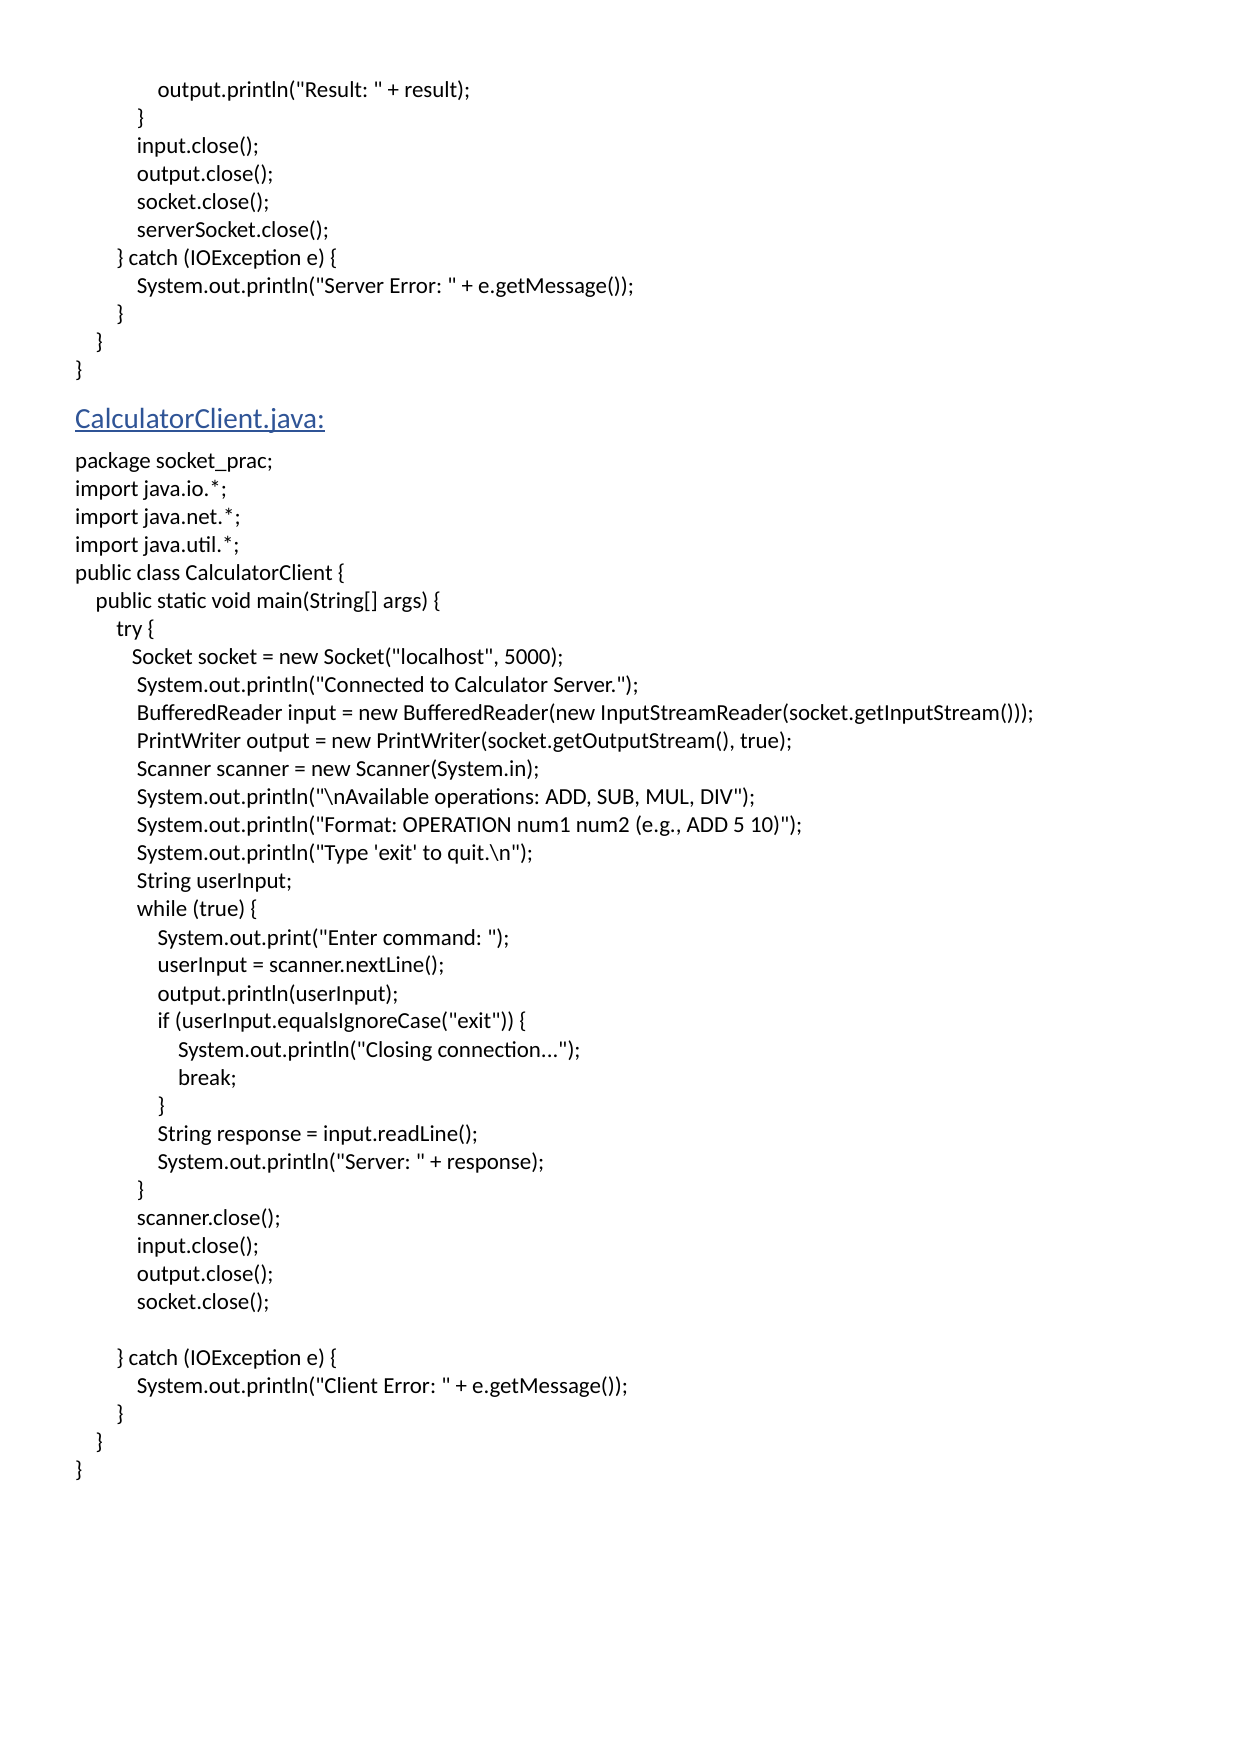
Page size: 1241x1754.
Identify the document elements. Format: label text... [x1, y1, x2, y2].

text System.out.println("Server Error: " + e.getMessage()); [75, 271, 1165, 299]
text socket.close(); [75, 1287, 1165, 1315]
text try { [75, 614, 1165, 642]
text import java.net.*; [75, 502, 1165, 530]
text break; [75, 1063, 1165, 1091]
subtitle CalculatorClient.java: [75, 400, 1165, 436]
text } [75, 1175, 1165, 1203]
text System.out.println("Format: OPERATION num1 num2 (e.g., ADD 5 10)"); [75, 811, 1165, 838]
text String response = input.readLine(); [75, 1119, 1165, 1147]
text } [75, 355, 1165, 383]
text input.close(); [75, 131, 1165, 159]
text package socket_prac; [75, 446, 1165, 474]
text } catch (IOException e) { [75, 243, 1165, 271]
text serverSocket.close(); [75, 215, 1165, 243]
text System.out.println("Type 'exit' to quit.\n"); [75, 838, 1165, 867]
text } [75, 1455, 1165, 1483]
text if (userInput.equalsIgnoreCase("exit")) { [75, 1007, 1165, 1035]
text userInput = scanner.nextLine(); [75, 951, 1165, 979]
text input.close(); [75, 1231, 1165, 1259]
text } [75, 1091, 1165, 1119]
text output.println(userInput); [75, 979, 1165, 1007]
text System.out.println("\nAvailable operations: ADD, SUB, MUL, DIV"); [75, 782, 1165, 811]
text public static void main(String[] args) { [75, 586, 1165, 614]
text System.out.println("Connected to Calculator Server."); [75, 670, 1165, 698]
text BufferedReader input = new BufferedReader(new InputStreamReader(socket.getInputStream())); [75, 698, 1165, 726]
text output.close(); [75, 1259, 1165, 1287]
text System.out.println("Closing connection..."); [75, 1035, 1165, 1063]
text output.println("Result: " + result); [75, 75, 1165, 103]
text public class CalculatorClient { [75, 558, 1165, 586]
text Socket socket = new Socket("localhost", 5000); [75, 642, 1165, 670]
text System.out.println("Client Error: " + e.getMessage()); [75, 1371, 1165, 1399]
text socket.close(); [75, 187, 1165, 215]
text System.out.println("Server: " + response); [75, 1147, 1165, 1175]
text } [75, 103, 1165, 131]
text } [75, 1399, 1165, 1427]
text } catch (IOException e) { [75, 1343, 1165, 1371]
text output.close(); [75, 159, 1165, 187]
text } [75, 1427, 1165, 1455]
text } [75, 327, 1165, 355]
text } [75, 299, 1165, 327]
text Scanner scanner = new Scanner(System.in); [75, 754, 1165, 782]
text import java.io.*; [75, 474, 1165, 502]
text System.out.print("Enter command: "); [75, 923, 1165, 951]
text String userInput; [75, 867, 1165, 894]
text while (true) { [75, 894, 1165, 923]
text PrintWriter output = new PrintWriter(socket.getOutputStream(), true); [75, 726, 1165, 754]
text scanner.close(); [75, 1203, 1165, 1231]
text import java.util.*; [75, 530, 1165, 558]
